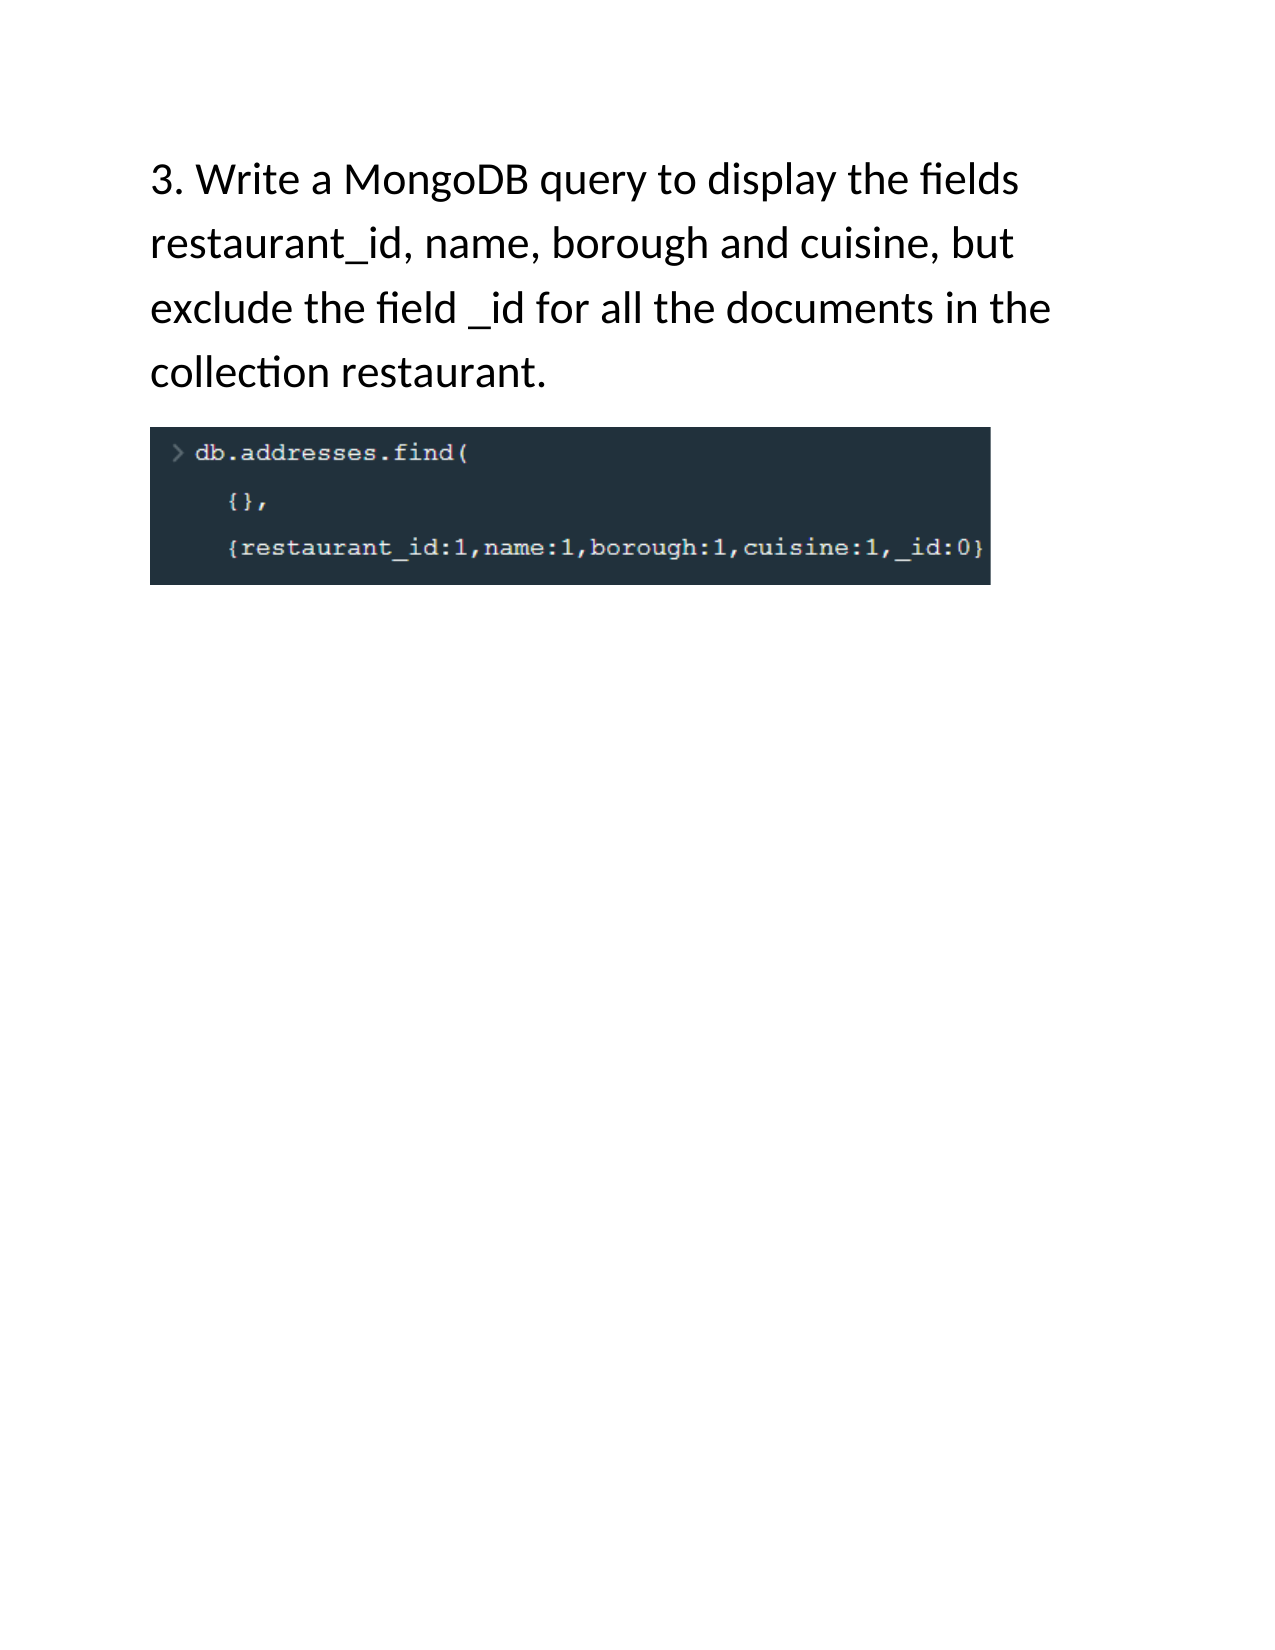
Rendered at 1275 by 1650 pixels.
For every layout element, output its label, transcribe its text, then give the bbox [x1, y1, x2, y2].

text 3. Write a MongoDB query to display the fields restaurant_id, name, borough and cuisine, but exclude the field _id for all the documents in the collection restaurant. [150, 150, 1125, 399]
picture [150, 427, 991, 585]
